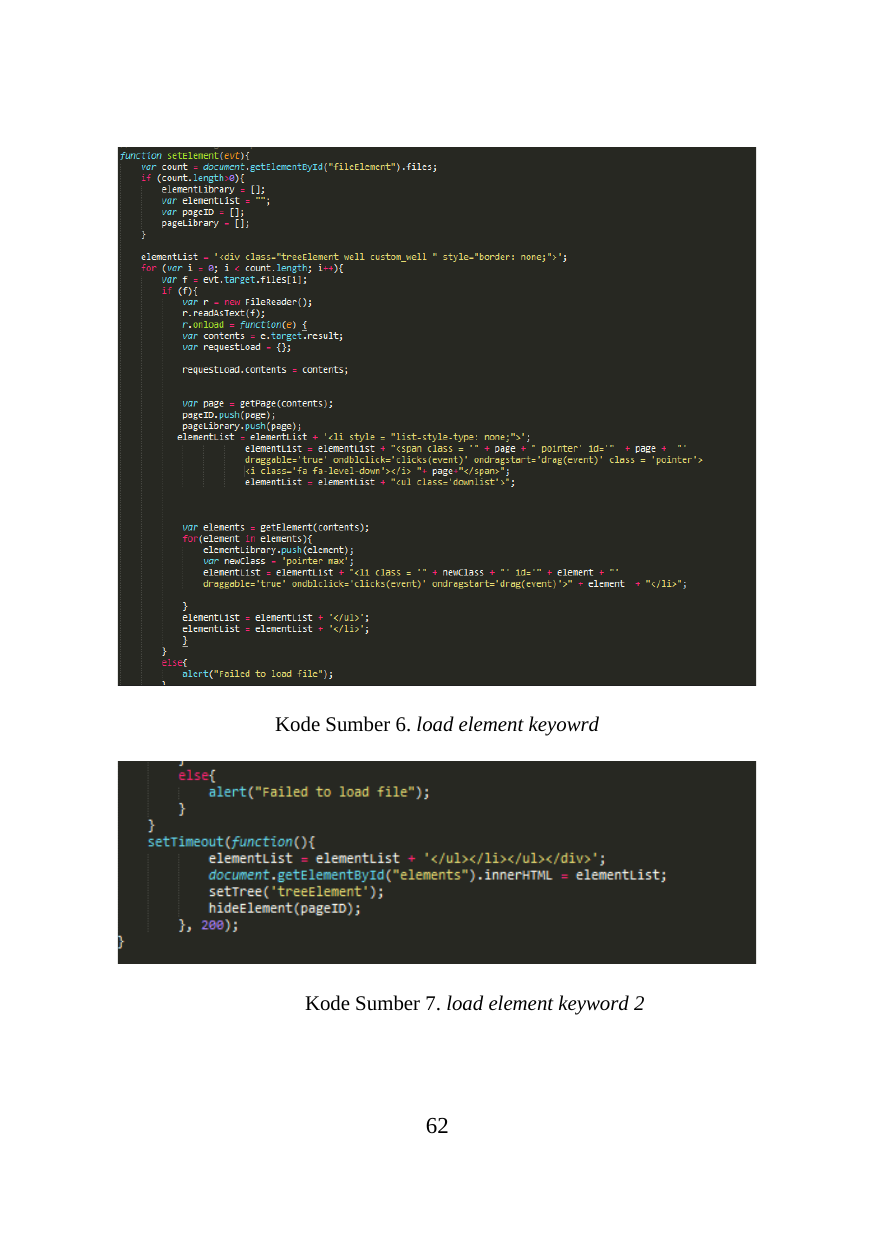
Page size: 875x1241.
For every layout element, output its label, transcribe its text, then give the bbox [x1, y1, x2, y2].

picture [117, 761, 757, 964]
text Kode Sumber 6. load element keyowrd [118, 712, 756, 736]
text Kode Sumber 7. load element keyword 2 [118, 990, 756, 1014]
picture [117, 147, 757, 686]
